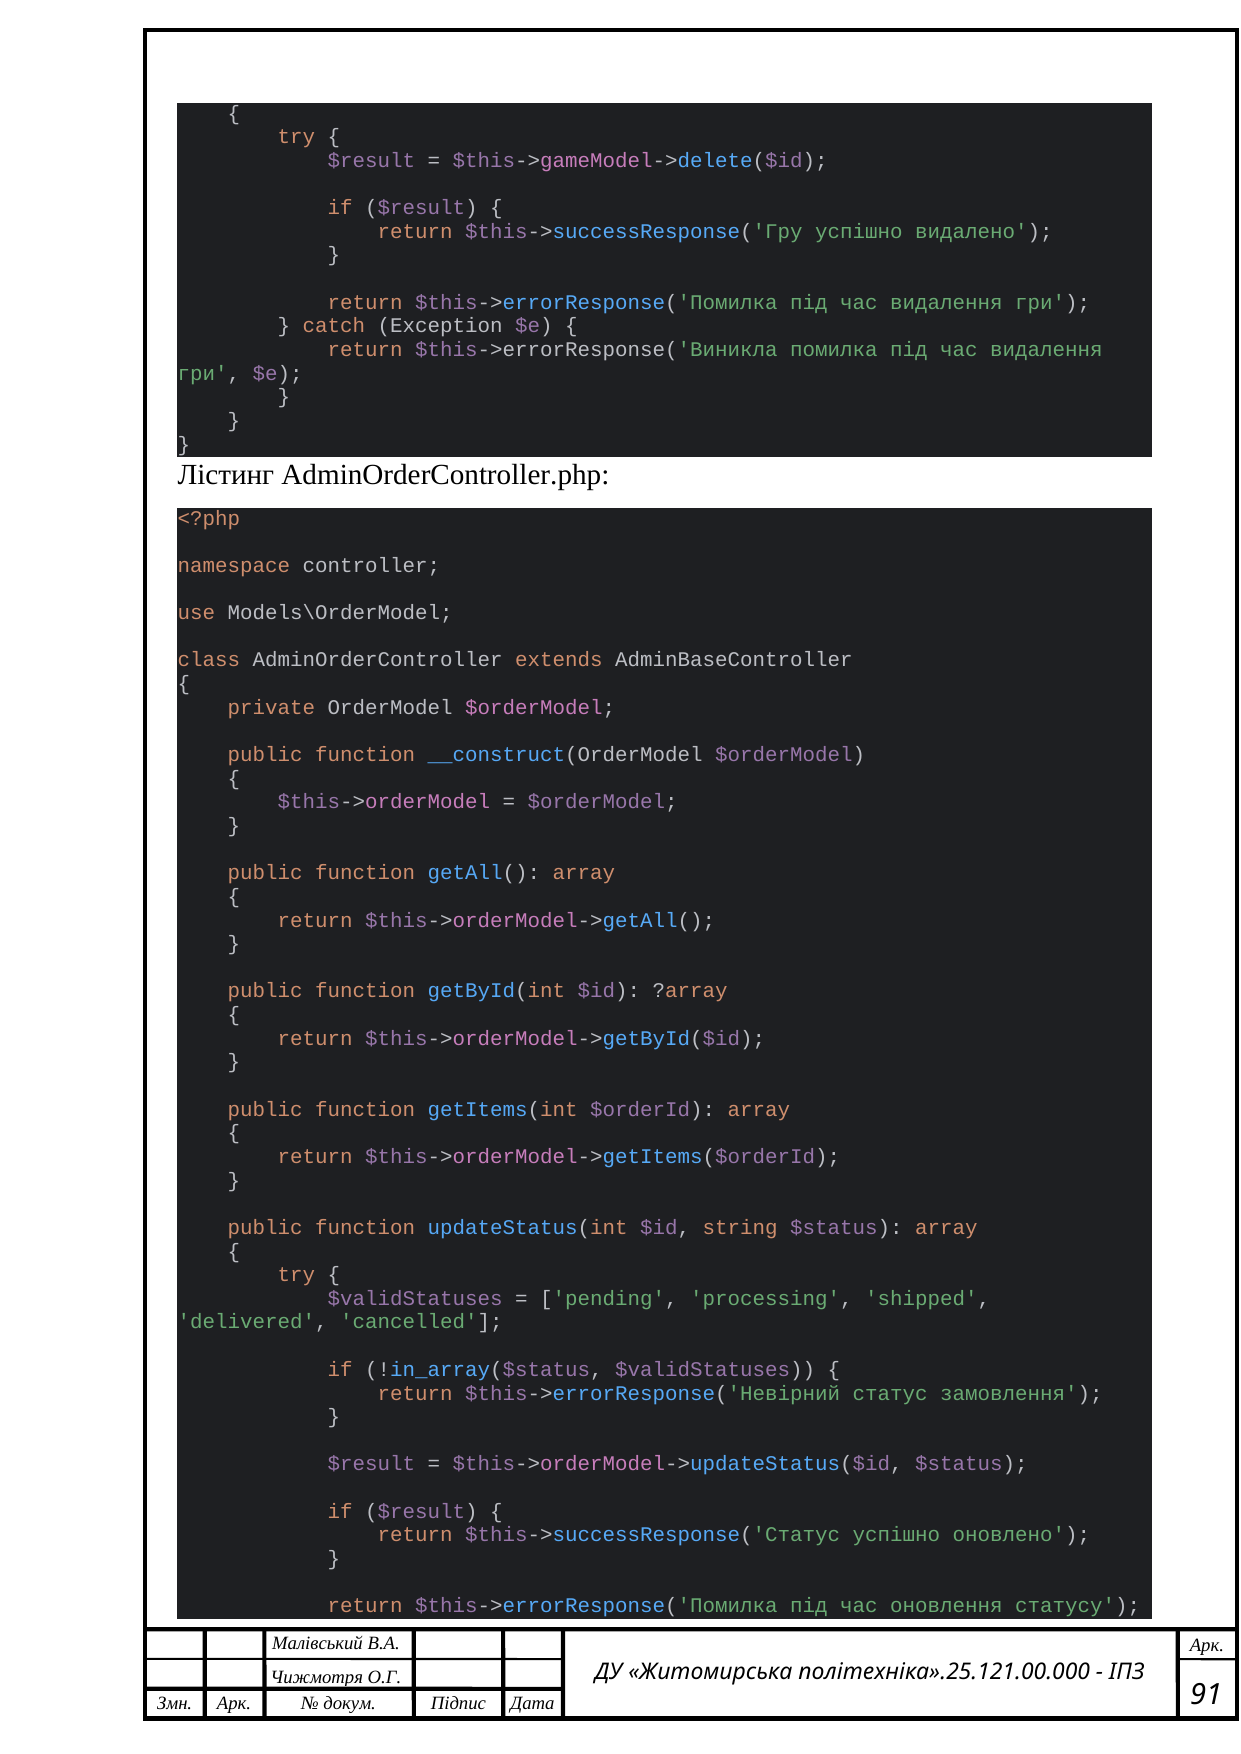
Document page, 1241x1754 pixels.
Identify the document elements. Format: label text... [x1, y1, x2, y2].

text Лістинг AdminOrderController.php: [177, 457, 1152, 491]
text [177, 508, 1152, 1619]
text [177, 103, 1152, 457]
